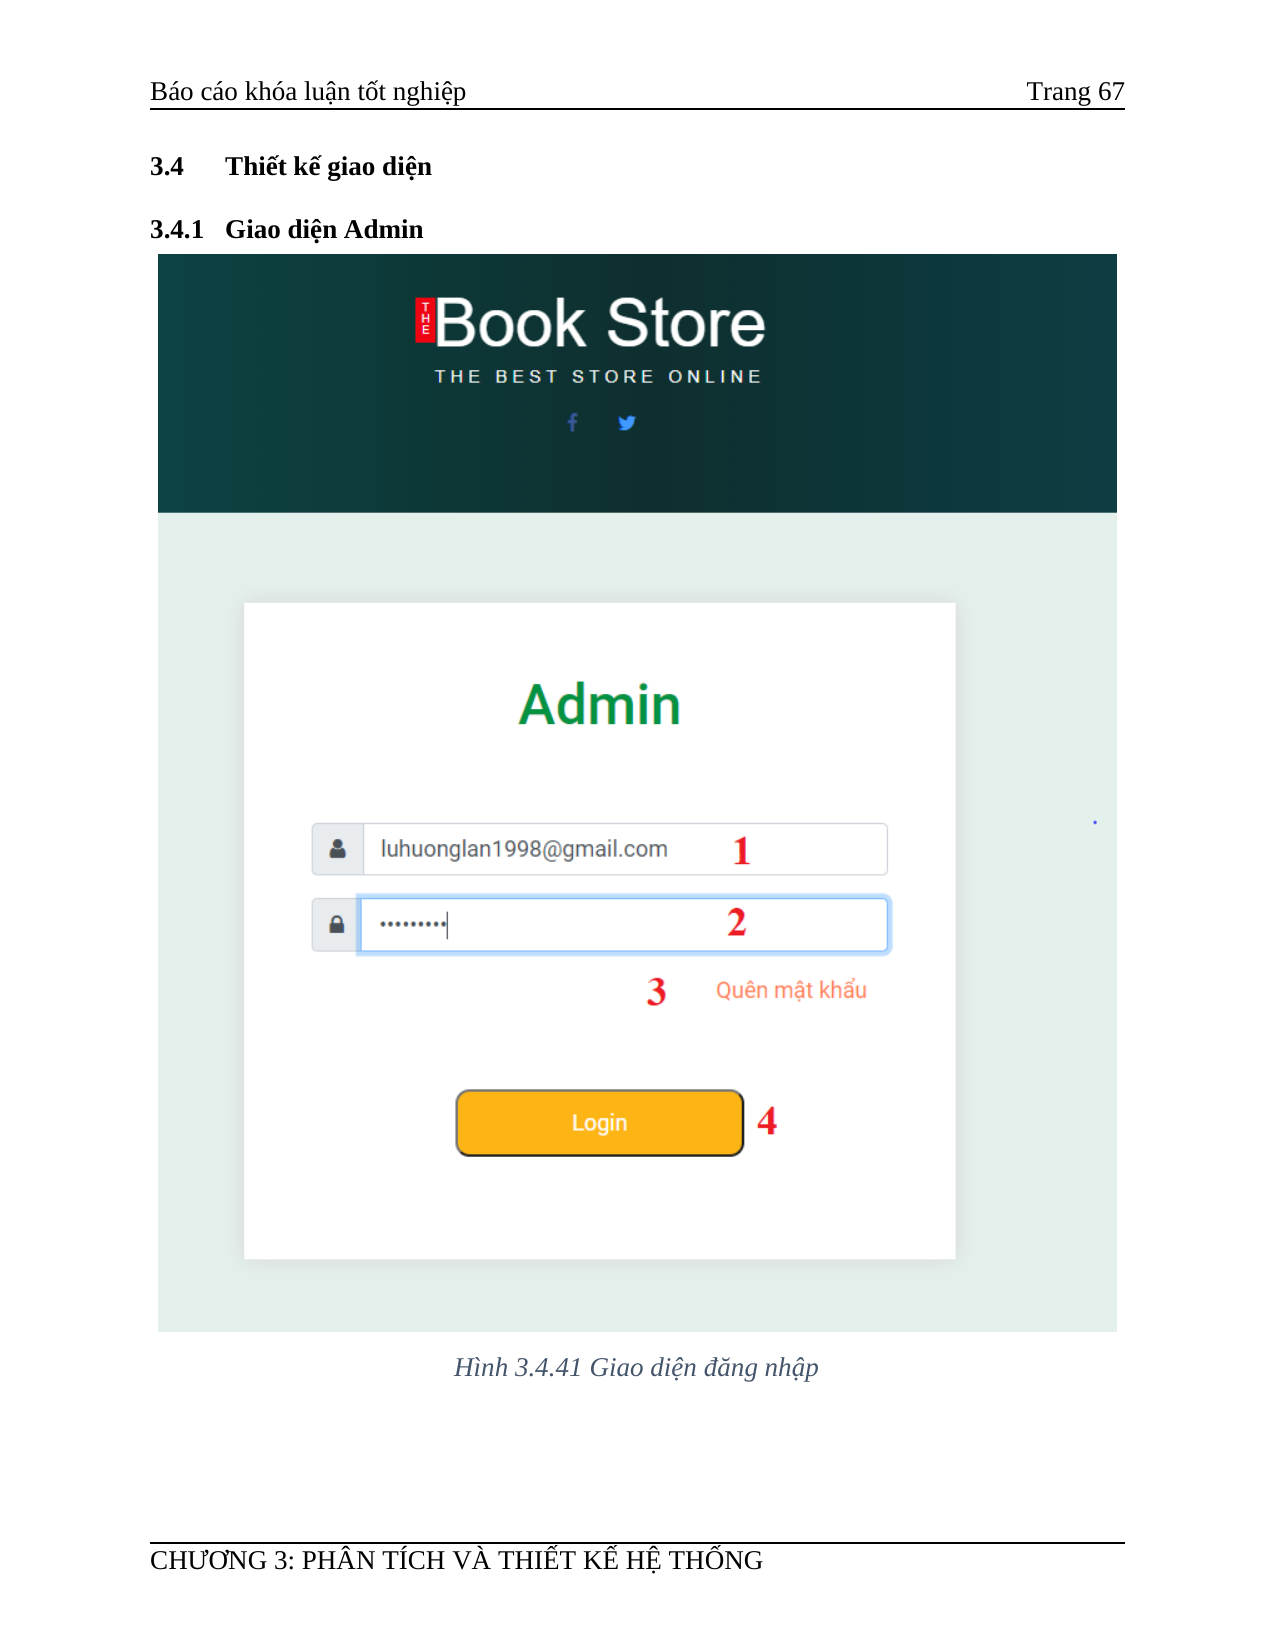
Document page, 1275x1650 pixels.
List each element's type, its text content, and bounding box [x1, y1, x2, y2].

subtitle Giao diện Admin [150, 213, 1125, 244]
picture [158, 254, 1117, 1332]
subtitle Thiết kế giao diện [150, 150, 1125, 181]
